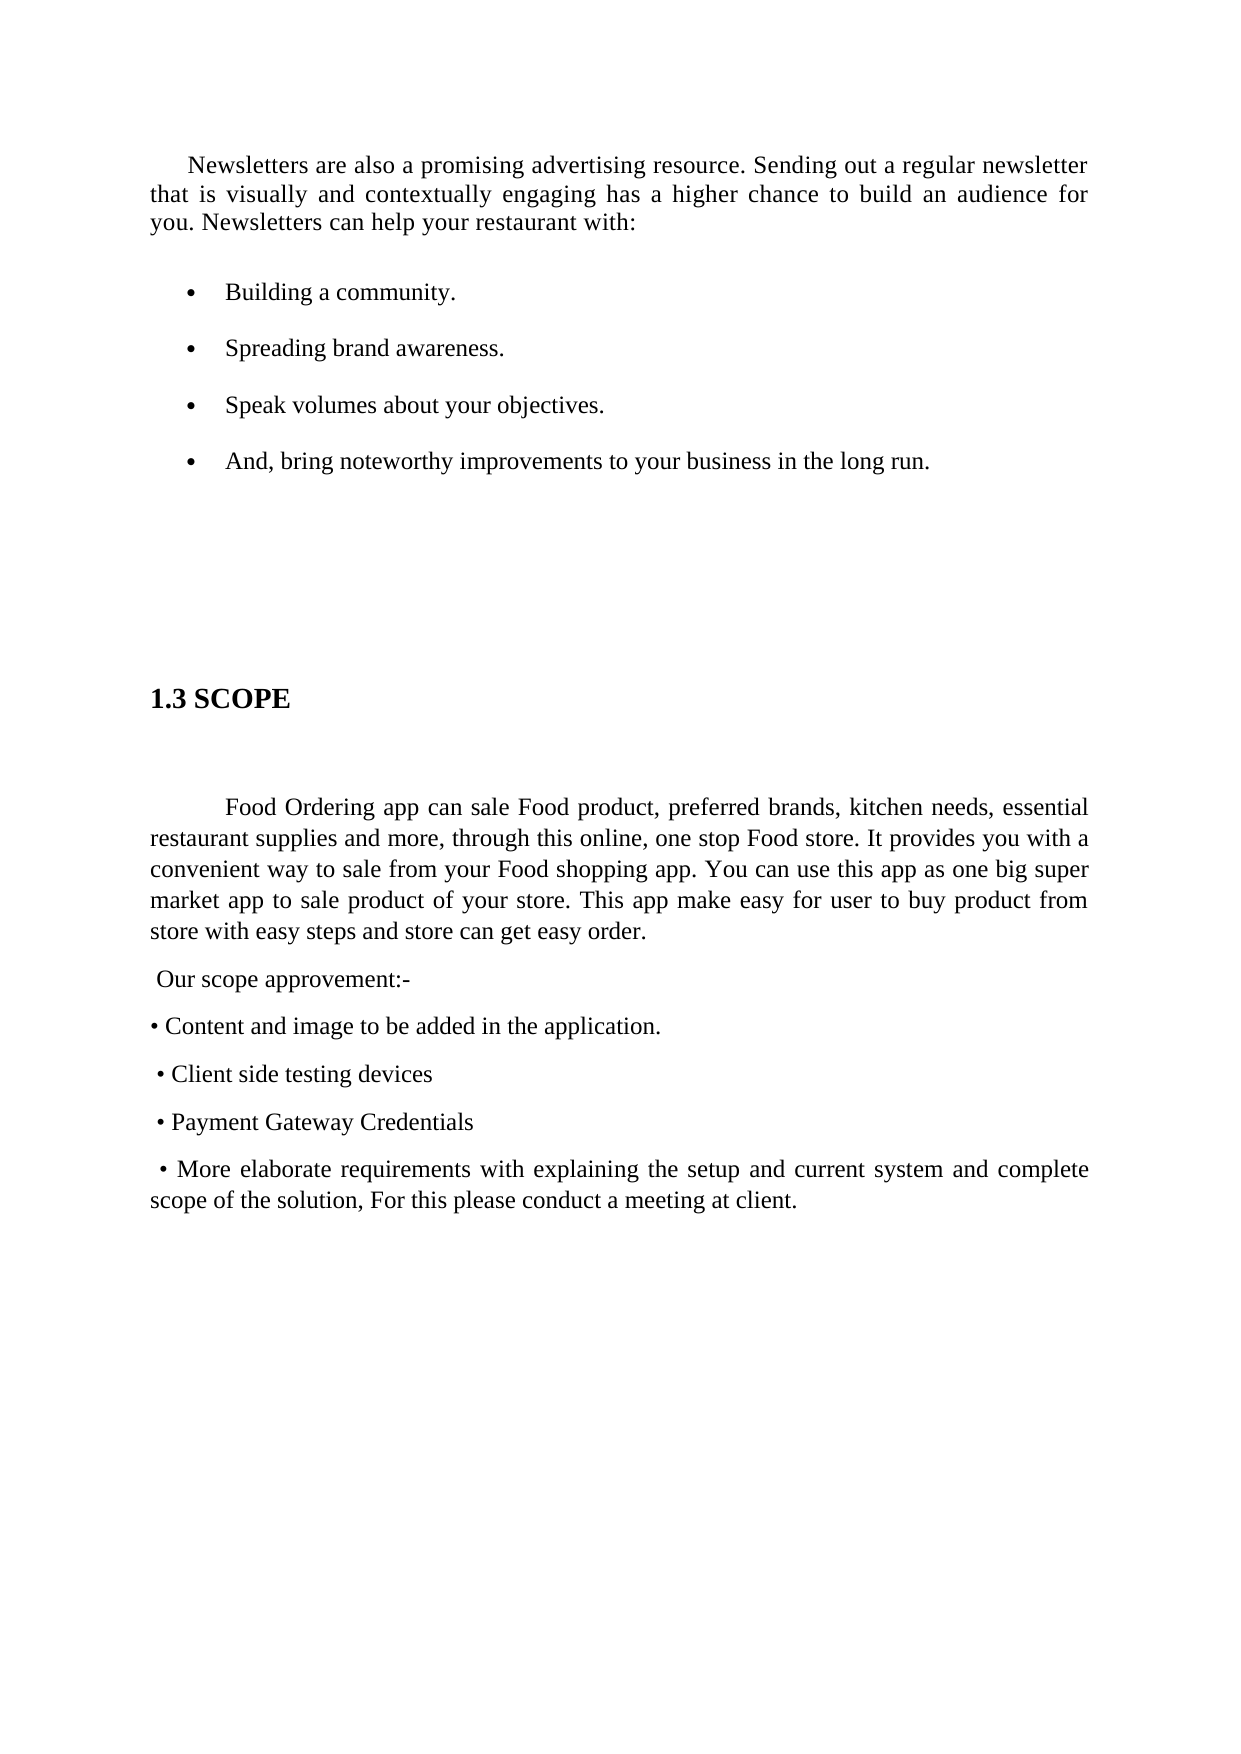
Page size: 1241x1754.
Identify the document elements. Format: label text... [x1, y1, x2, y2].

text Our scope approvement:- [150, 964, 1090, 992]
list Speak volumes about your objectives. [187, 378, 1090, 418]
list And, bring noteworthy improvements to your business in the long run. [187, 434, 1090, 475]
text 1.3 SCOPE [150, 681, 1090, 714]
text • Payment Gateway Credentials [150, 1107, 1090, 1136]
text Food Ordering app can sale Food product, preferred brands, kitchen needs, essential restaurant supplies and more, through this online, one stop Food store. It provides you with a convenient way to sale from your Food shopping app. You can use this app as one big super market app to sale product of your store. This app make easy for user to buy product from store with easy steps and store can get easy order. [150, 792, 1090, 945]
text • Client side testing devices [150, 1059, 1090, 1088]
text • More elaborate requirements with explaining the setup and current system and complete scope of the solution, For this please conduct a meeting at client. [150, 1154, 1090, 1214]
list Spreading brand awareness. [187, 322, 1090, 362]
text • Content and image to be added in the application. [150, 1011, 1090, 1040]
list Building a community. [187, 265, 1090, 306]
text Newsletters are also a promising advertising resource. Sending out a regular newsletter that is visually and contextually engaging has a higher chance to build an audience for you. Newsletters can help your restaurant with: [150, 150, 1090, 236]
